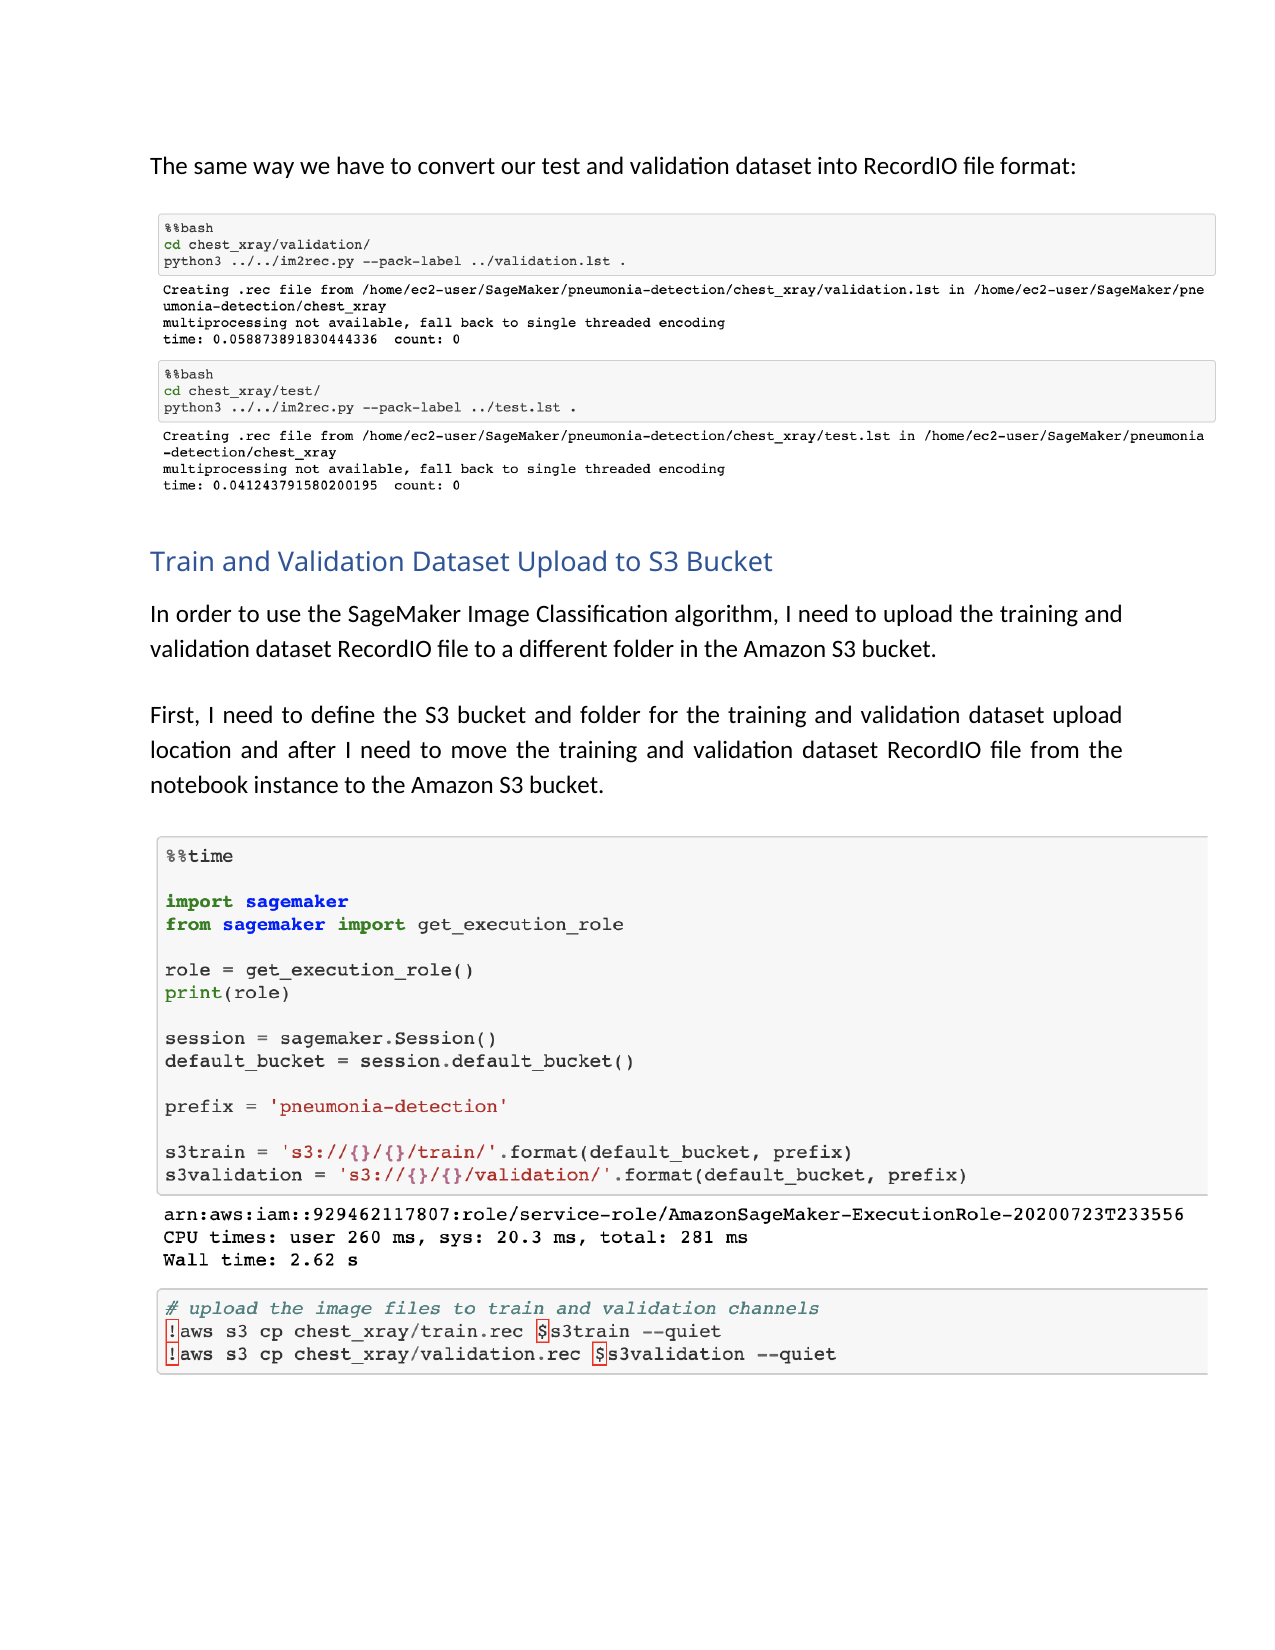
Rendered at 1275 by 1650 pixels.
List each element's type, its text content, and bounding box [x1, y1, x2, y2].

text In order to use the SageMaker Image Classification algorithm, I need to upload the training and validation dataset RecordIO file to a different folder in the Amazon S3 bucket. [150, 598, 1125, 664]
text The same way we have to convert our test and validation dataset into RecordIO file format: [150, 150, 1125, 181]
picture [150, 211, 1217, 509]
picture [150, 834, 1208, 1376]
subtitle Train and Validation Dataset Upload to S3 Bucket [150, 543, 1125, 580]
text First, I need to define the S3 bucket and folder for the training and validation dataset upload location and after I need to move the training and validation dataset RecordIO file from the notebook instance to the Amazon S3 bucket. [150, 699, 1125, 799]
